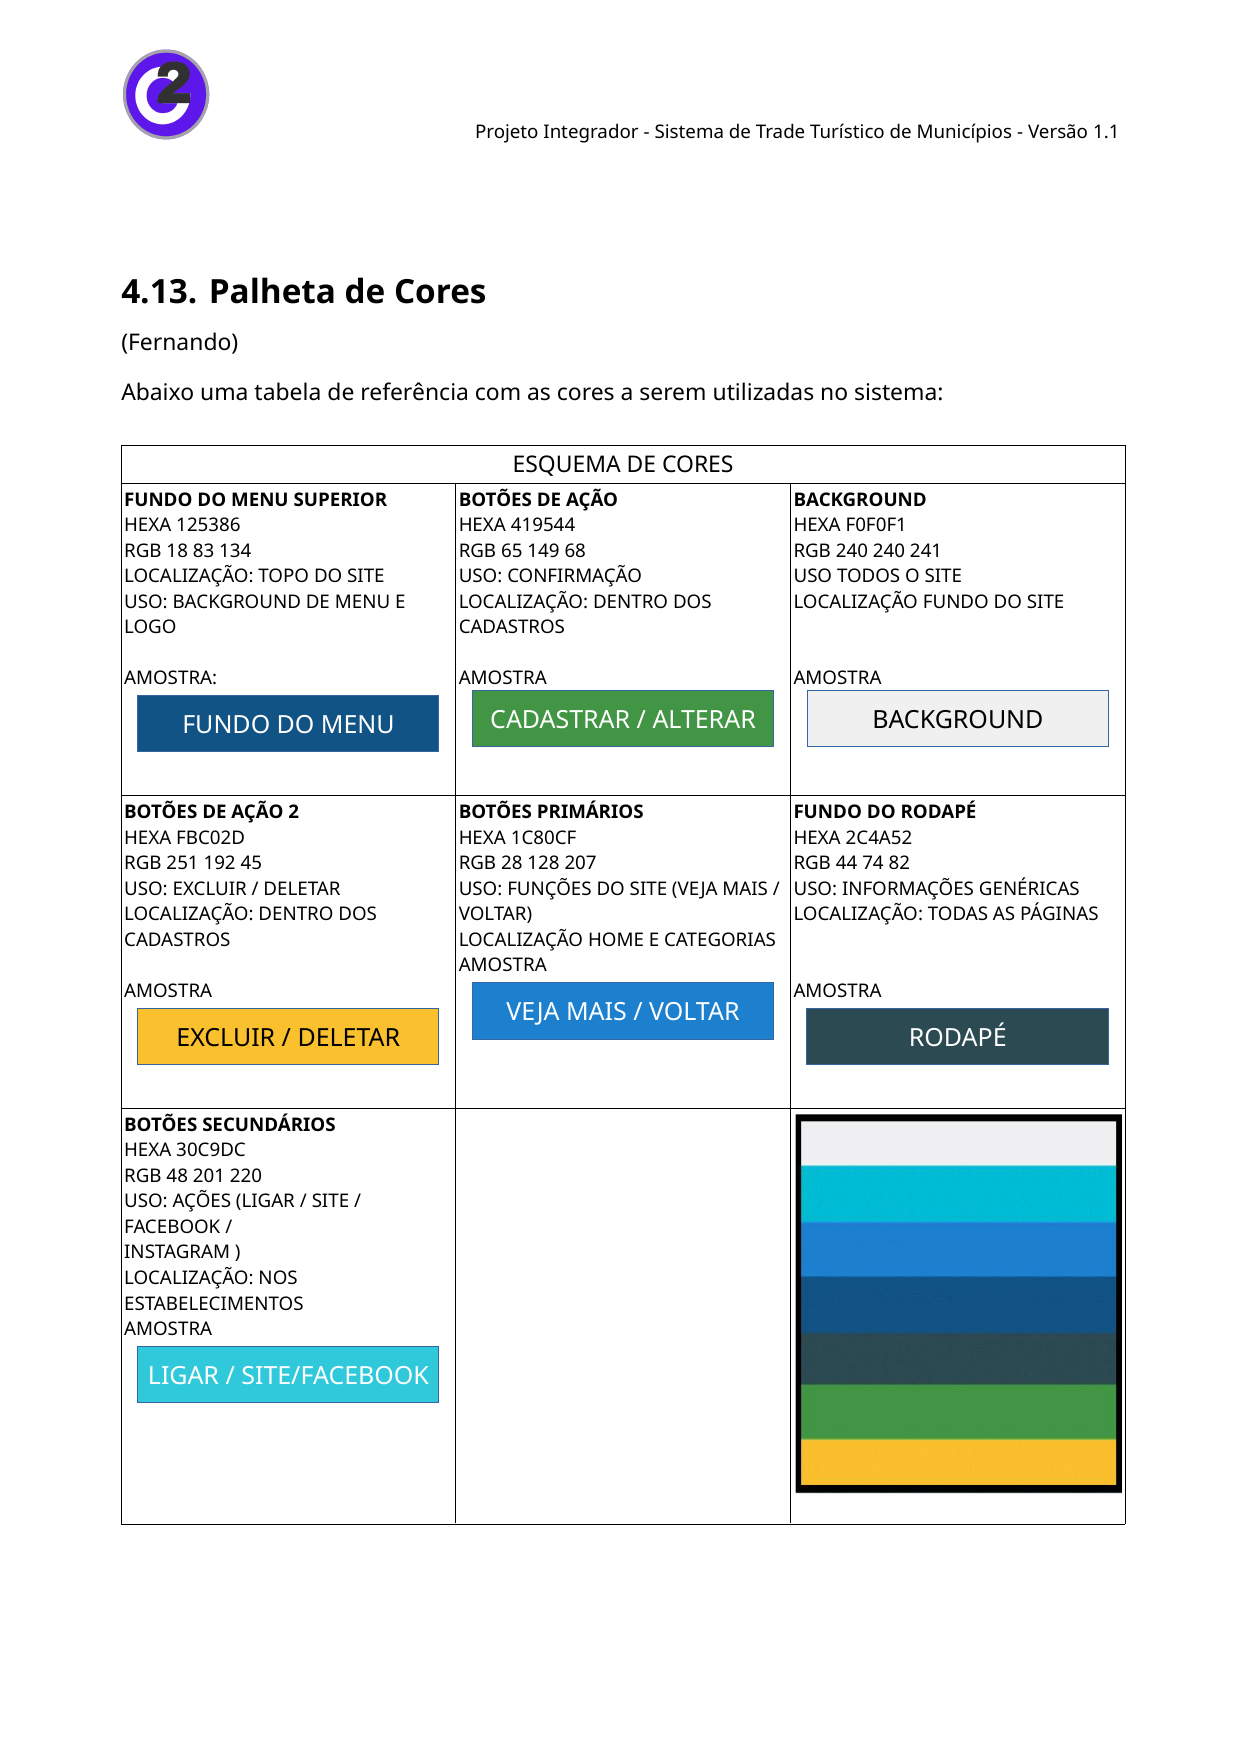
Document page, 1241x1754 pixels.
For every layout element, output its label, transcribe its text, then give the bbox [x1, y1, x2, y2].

table_cell BOTÕES SECUNDÁRIOS HEXA 30C9DC RGB 48 201 220 USO: AÇÕES (LIGAR / SITE / FACEBOOK / INSTAGRAM ) LOCALIZAÇÃO: NOS ESTABELECIMENTOS AMOSTRA [122, 1109, 455, 1523]
text (Fernando) [121, 325, 1119, 357]
subtitle Palheta de Cores [121, 267, 1119, 313]
picture [121, 47, 211, 141]
table_cell FUNDO DO MENU SUPERIOR HEXA 125386 RGB 18 83 134 LOCALIZAÇÃO: TOPO DO SITE USO: BACKGROUND DE MENU E LOGO AMOSTRA: [122, 484, 455, 795]
table_cell [791, 1109, 1125, 1523]
table_cell FUNDO DO RODAPÉ HEXA 2C4A52 RGB 44 74 82 USO: INFORMAÇÕES GENÉRICAS LOCALIZAÇÃO: TODAS AS PÁGINAS AMOSTRA [791, 796, 1125, 1108]
table_cell BOTÕES PRIMÁRIOS HEXA 1C80CF RGB 28 128 207 USO: FUNÇÕES DO SITE (VEJA MAIS / VOLTAR) LOCALIZAÇÃO HOME E CATEGORIAS AMOSTRA [456, 796, 790, 1108]
table_cell BACKGROUND HEXA F0F0F1 RGB 240 240 241 USO TODOS O SITE LOCALIZAÇÃO FUNDO DO SITE AMOSTRA [791, 484, 1125, 795]
table_cell BOTÕES DE AÇÃO 2 HEXA FBC02D RGB 251 192 45 USO: EXCLUIR / DELETAR LOCALIZAÇÃO: DENTRO DOS CADASTROS AMOSTRA [122, 796, 455, 1108]
picture [793, 1111, 1123, 1495]
table_cell BOTÕES DE AÇÃO HEXA 419544 RGB 65 149 68 USO: CONFIRMAÇÃO LOCALIZAÇÃO: DENTRO DOS CADASTROS AMOSTRA [456, 484, 790, 795]
table_header ESQUEMA DE CORES [122, 446, 1125, 482]
table_cell [456, 1109, 790, 1523]
text Abaixo uma tabela de referência com as cores a serem utilizadas no sistema: [121, 376, 1119, 407]
